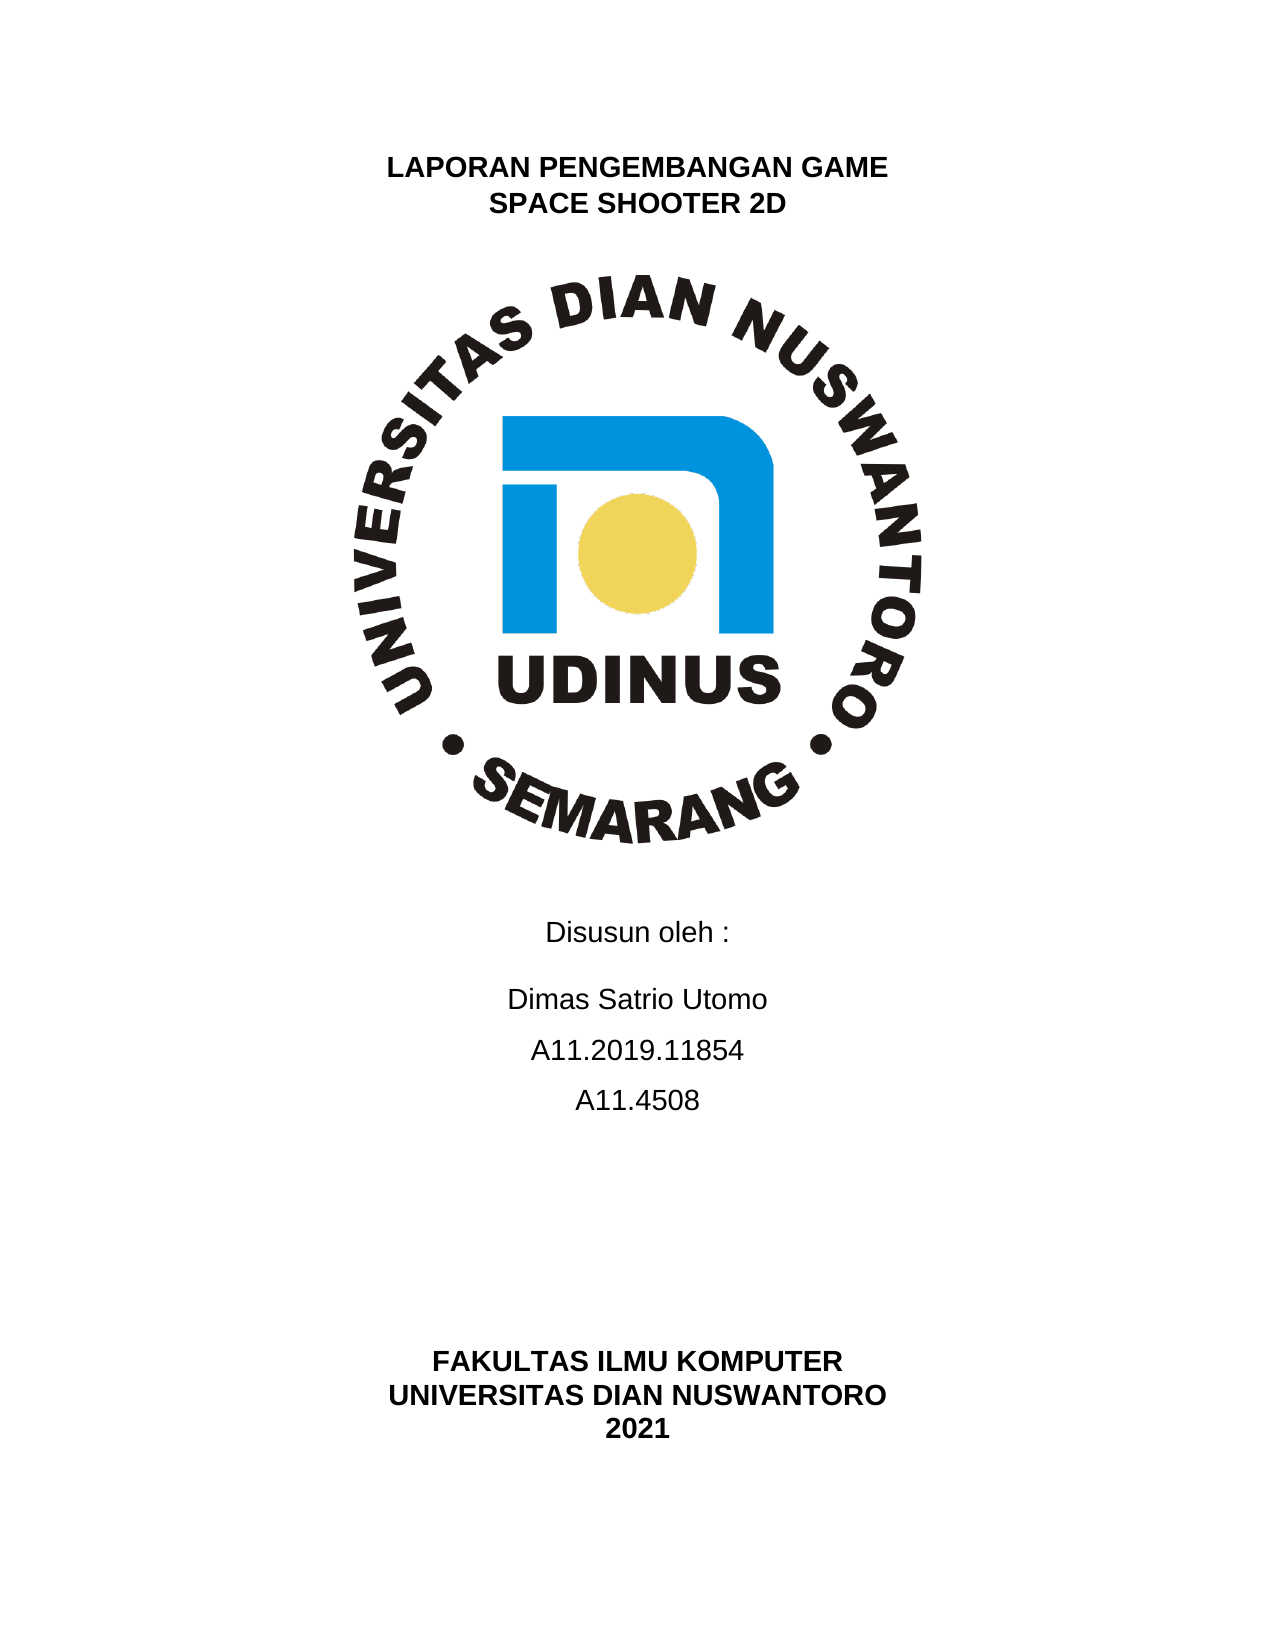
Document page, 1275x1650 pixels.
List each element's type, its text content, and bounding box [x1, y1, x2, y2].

picture [353, 275, 922, 844]
text SPACE SHOOTER 2D [150, 186, 1125, 220]
text 2021 [150, 1412, 1125, 1445]
text FAKULTAS ILMU KOMPUTER [150, 1344, 1125, 1378]
text UNIVERSITAS DIAN NUSWANTORO [150, 1378, 1125, 1412]
text LAPORAN PENGEMBANGAN GAME [150, 150, 1125, 183]
text Dimas Satrio Utomo A11.2019.11854 A11.4508 [150, 982, 1125, 1116]
text Disusun oleh : [150, 915, 1125, 949]
